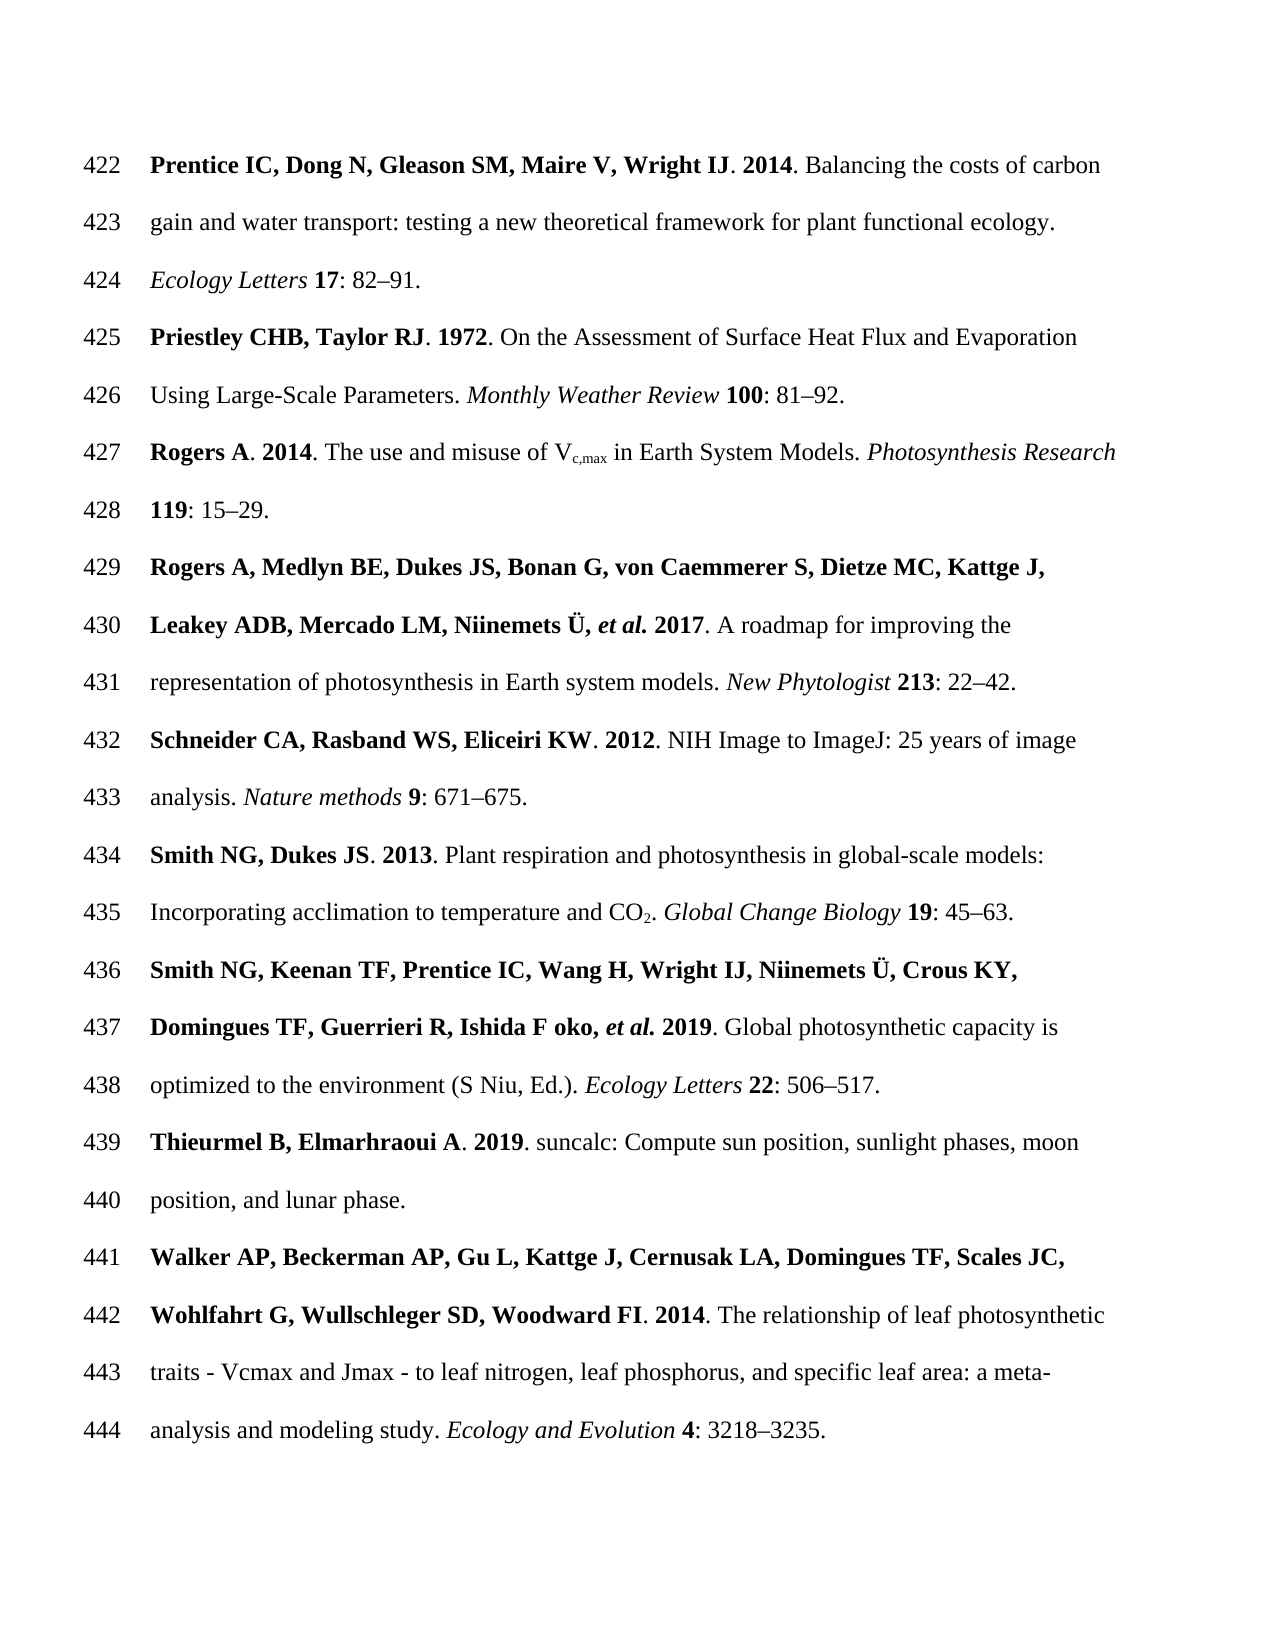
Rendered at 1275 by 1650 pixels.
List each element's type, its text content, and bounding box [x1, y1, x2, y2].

text Smith NG, Dukes JS. 2013. Plant respiration and photosynthesis in global-scale models: Incorporating acclimation to temperature and CO2. Global Change Biology 19: 45–63. [150, 840, 1125, 926]
text Walker AP, Beckerman AP, Gu L, Kattge J, Cernusak LA, Domingues TF, Scales JC, Wohlfahrt G, Wullschleger SD, Woodward FI. 2014. The relationship of leaf photosynthetic traits - Vcmax and Jmax - to leaf nitrogen, leaf phosphorus, and specific leaf area: a meta-analysis and modeling study. Ecology and Evolution 4: 3218–3235. [150, 1242, 1125, 1444]
text Thieurmel B, Elmarhraoui A. 2019. suncalc: Compute sun position, sunlight phases, moon position, and lunar phase. [150, 1127, 1125, 1214]
text Prentice IC, Dong N, Gleason SM, Maire V, Wright IJ. 2014. Balancing the costs of carbon gain and water transport: testing a new theoretical framework for plant functional ecology. Ecology Letters 17: 82–91. [150, 150, 1125, 294]
text Priestley CHB, Taylor RJ. 1972. On the Assessment of Surface Heat Flux and Evaporation Using Large-Scale Parameters. Monthly Weather Review 100: 81–92. [150, 322, 1125, 409]
text Rogers A. 2014. The use and misuse of Vc,max in Earth System Models. Photosynthesis Research 119: 15–29. [150, 437, 1125, 524]
text Rogers A, Medlyn BE, Dukes JS, Bonan G, von Caemmerer S, Dietze MC, Kattge J, Leakey ADB, Mercado LM, Niinemets Ü, et al. 2017. A roadmap for improving the representation of photosynthesis in Earth system models. New Phytologist 213: 22–42. [150, 552, 1125, 696]
text Smith NG, Keenan TF, Prentice IC, Wang H, Wright IJ, Niinemets Ü, Crous KY, Domingues TF, Guerrieri R, Ishida F oko, et al. 2019. Global photosynthetic capacity is optimized to the environment (S Niu, Ed.). Ecology Letters 22: 506–517. [150, 955, 1125, 1099]
text Schneider CA, Rasband WS, Eliceiri KW. 2012. NIH Image to ImageJ: 25 years of image analysis. Nature methods 9: 671–675. [150, 725, 1125, 811]
